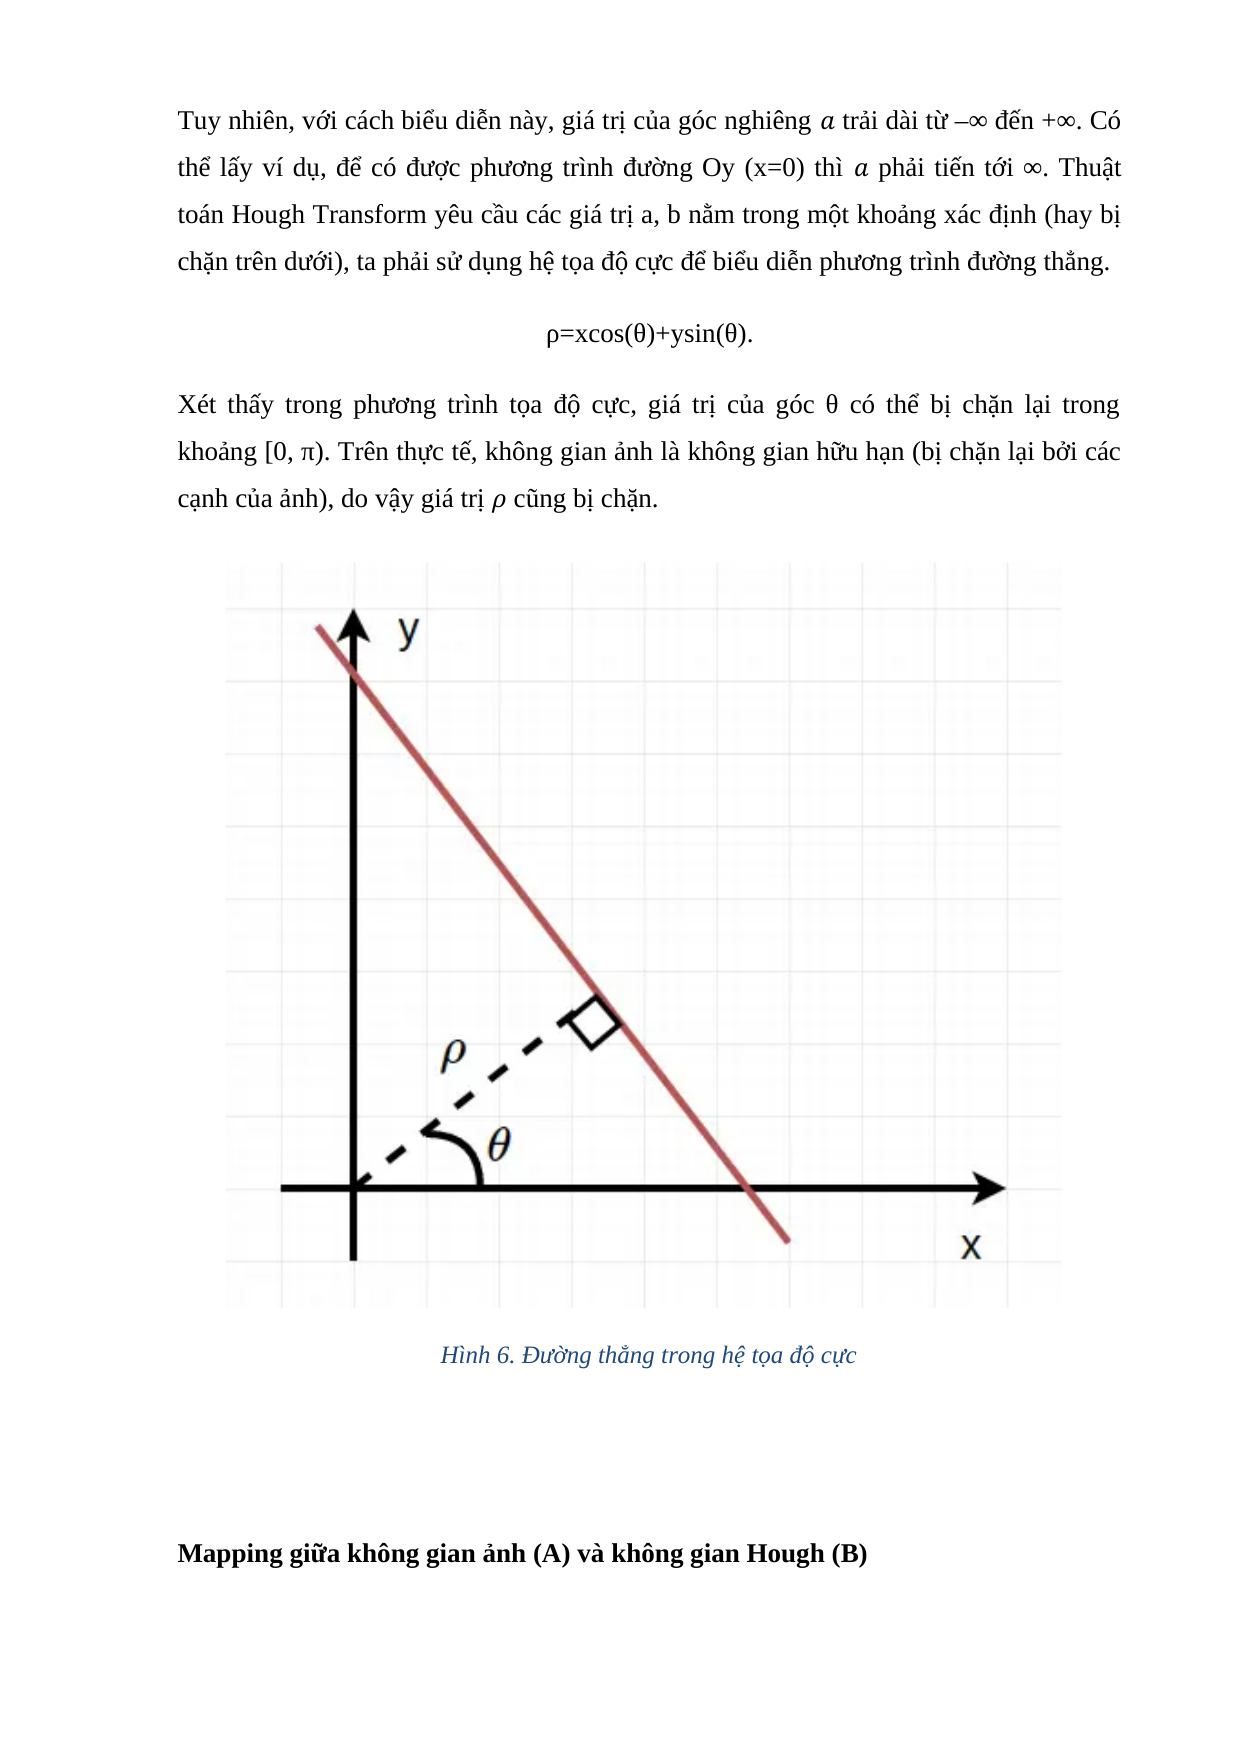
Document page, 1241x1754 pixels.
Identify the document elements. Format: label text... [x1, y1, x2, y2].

text ρ=xcos(θ)+ysin(θ). [177, 317, 1122, 348]
picture [225, 554, 1074, 1312]
text Hình 6. Đường thẳng trong hệ tọa độ cực [177, 1340, 1122, 1368]
text Xét thấy trong phương trình tọa độ cực, giá trị của góc θ có thể bị chặn lại trong khoảng [0, π). Trên thực tế, không gian ảnh là không gian hữu hạn (bị chặn lại bởi các cạnh của ảnh), do vậy giá trị 𝜌 cũng bị chặn. [177, 388, 1122, 514]
text Tuy nhiên, với cách biểu diễn này, giá trị của góc nghiêng 𝑎 trải dài từ –∞ đến +∞. Có thể lấy ví dụ, để có được phương trình đường Oy (x=0) thì 𝑎 phải tiến tới ∞. Thuật toán Hough Transform yêu cầu các giá trị a, b nằm trong một khoảng xác định (hay bị chặn trên dưới), ta phải sử dụng hệ tọa độ cực để biểu diễn phương trình đường thẳng. [177, 103, 1122, 276]
text Mapping giữa không gian ảnh (A) và không gian Hough (B) [177, 1537, 1122, 1568]
